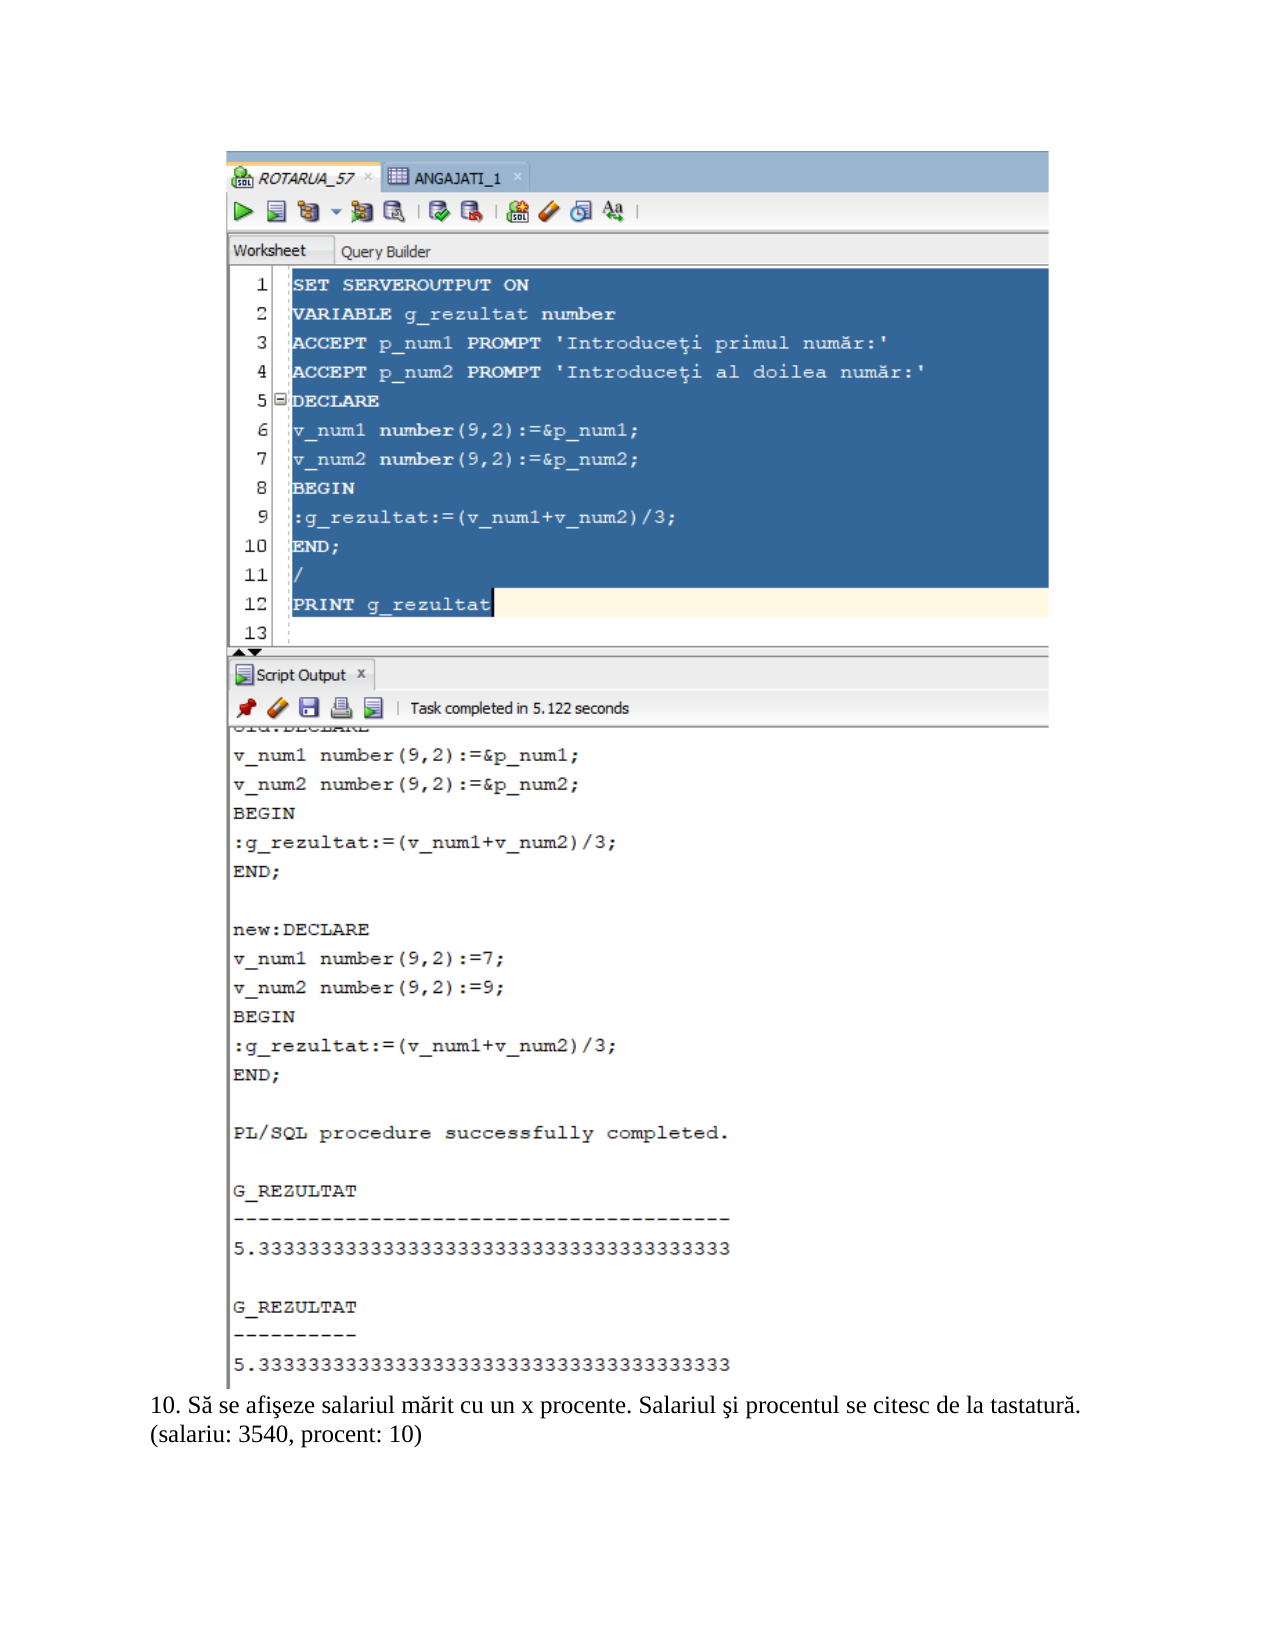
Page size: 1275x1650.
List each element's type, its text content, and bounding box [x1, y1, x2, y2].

picture [226, 151, 1049, 1389]
text 10. Să se afişeze salariul mărit cu un x procente. Salariul şi procentul se citesc de la tastatură. (salariu: 3540, procent: 10) [150, 1390, 1125, 1448]
